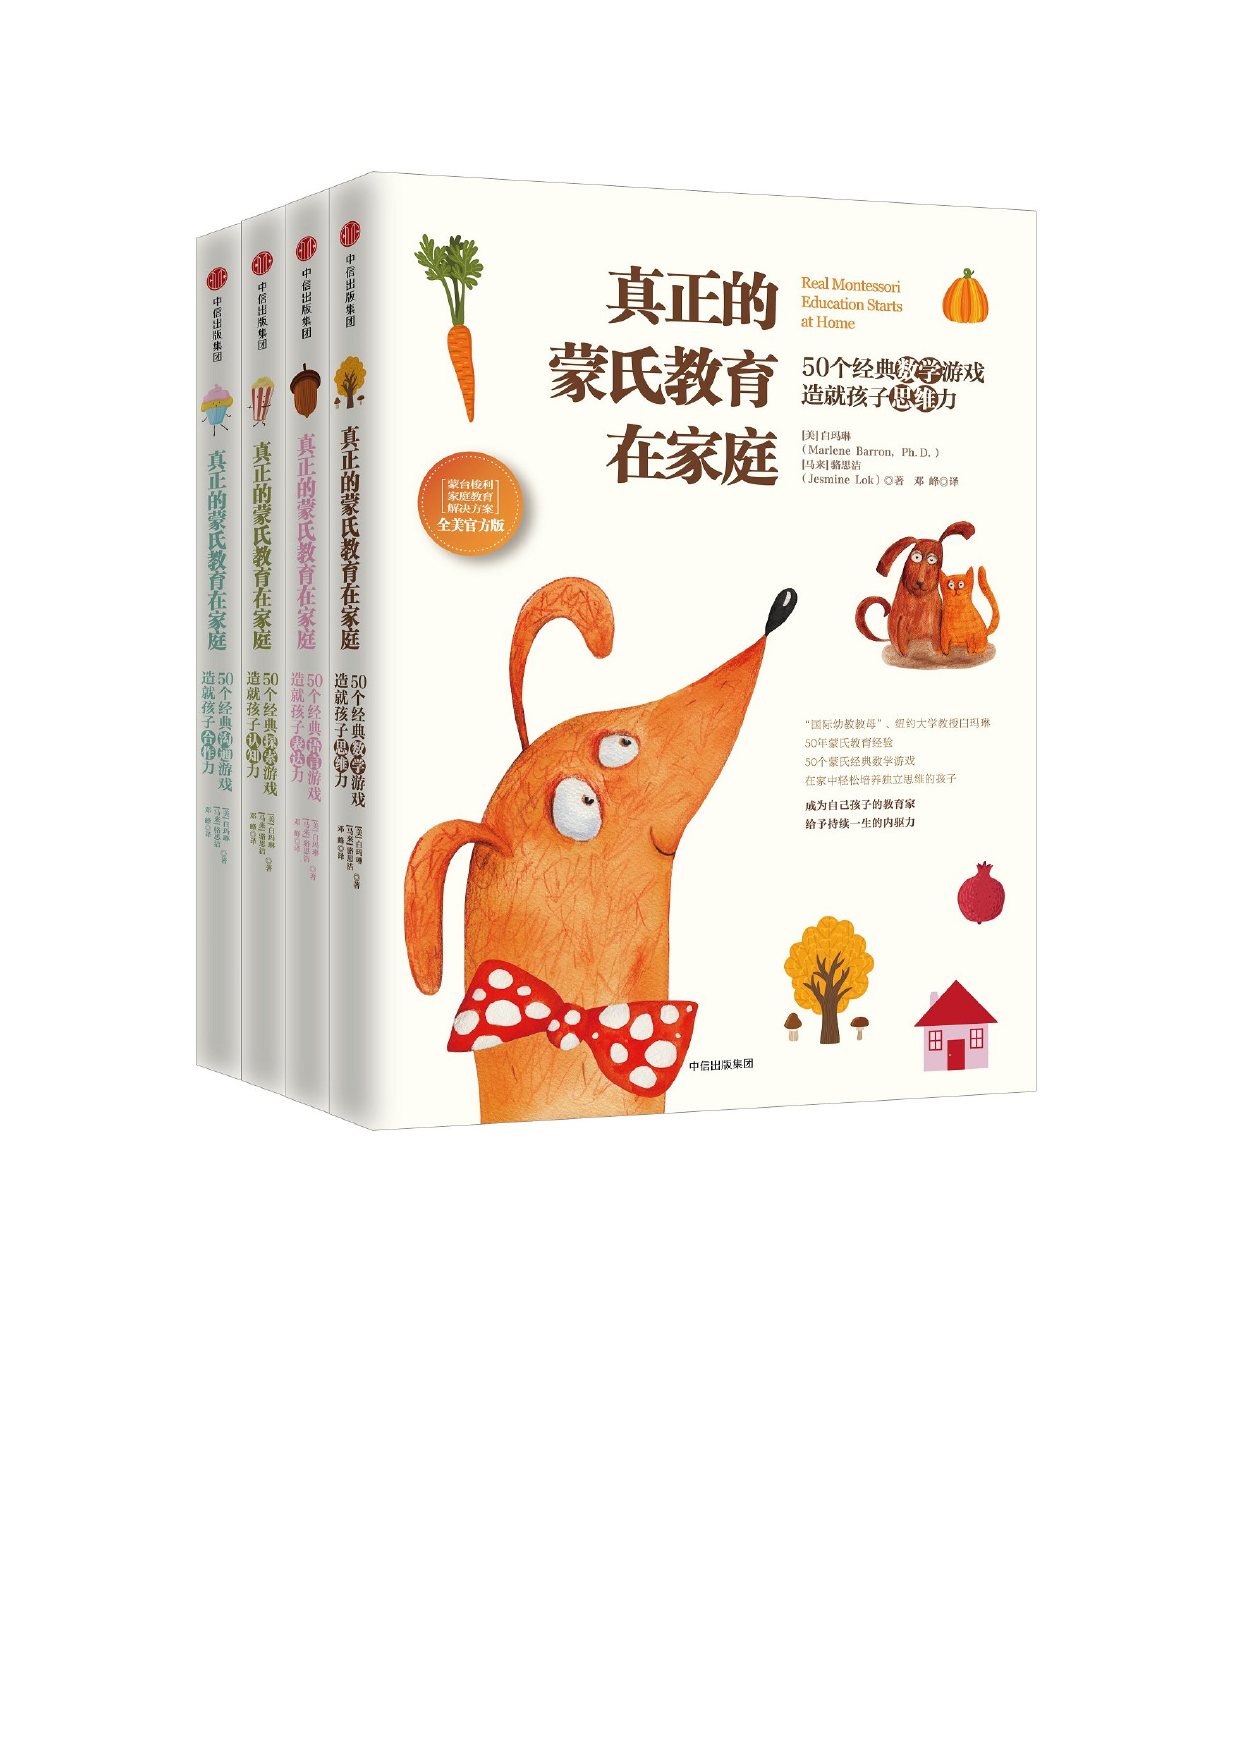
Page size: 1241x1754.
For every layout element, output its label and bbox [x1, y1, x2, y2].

picture [187, 162, 1053, 1137]
